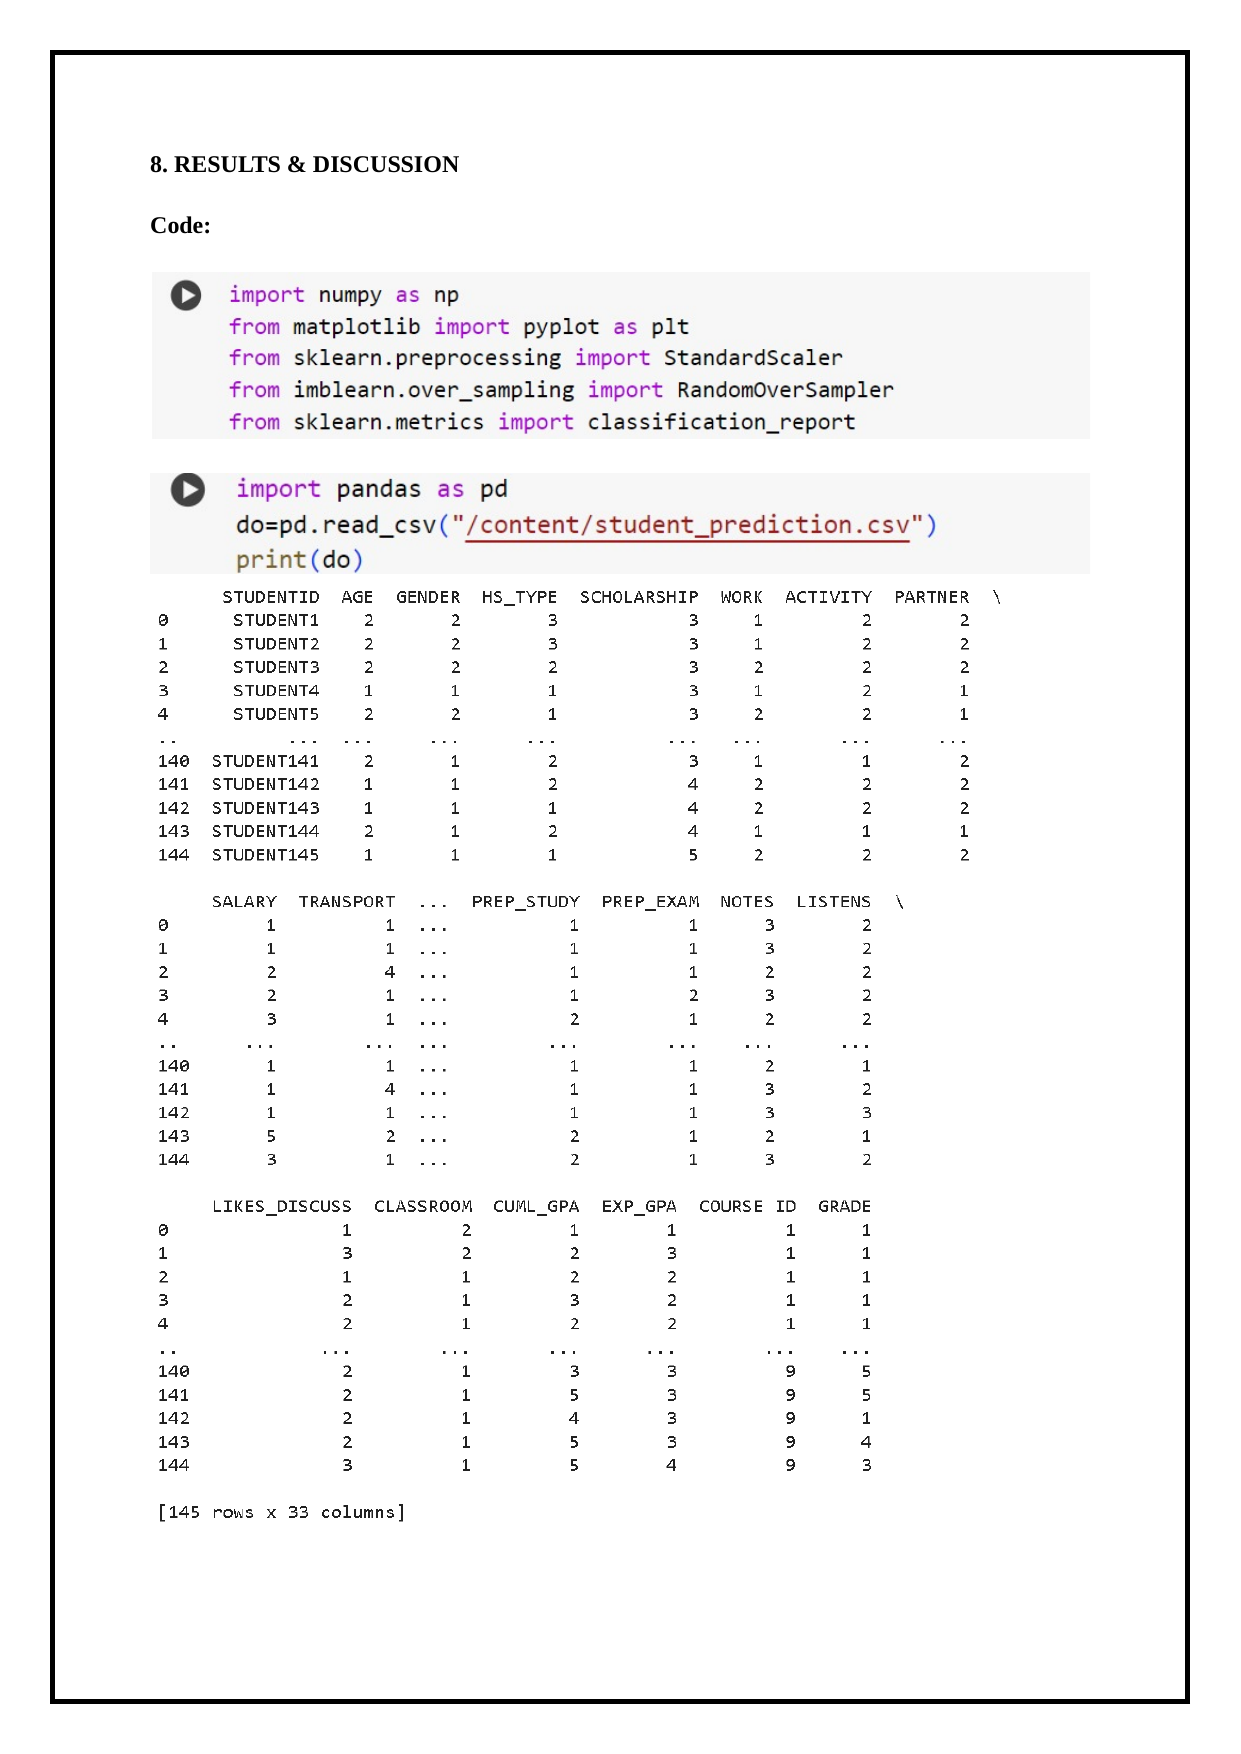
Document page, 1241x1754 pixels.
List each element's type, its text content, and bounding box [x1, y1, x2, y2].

picture [150, 473, 1091, 574]
text 8. RESULTS & DISCUSSION [150, 150, 1090, 178]
text Code: [150, 211, 1090, 239]
picture [150, 576, 1091, 1540]
picture [150, 272, 1091, 439]
